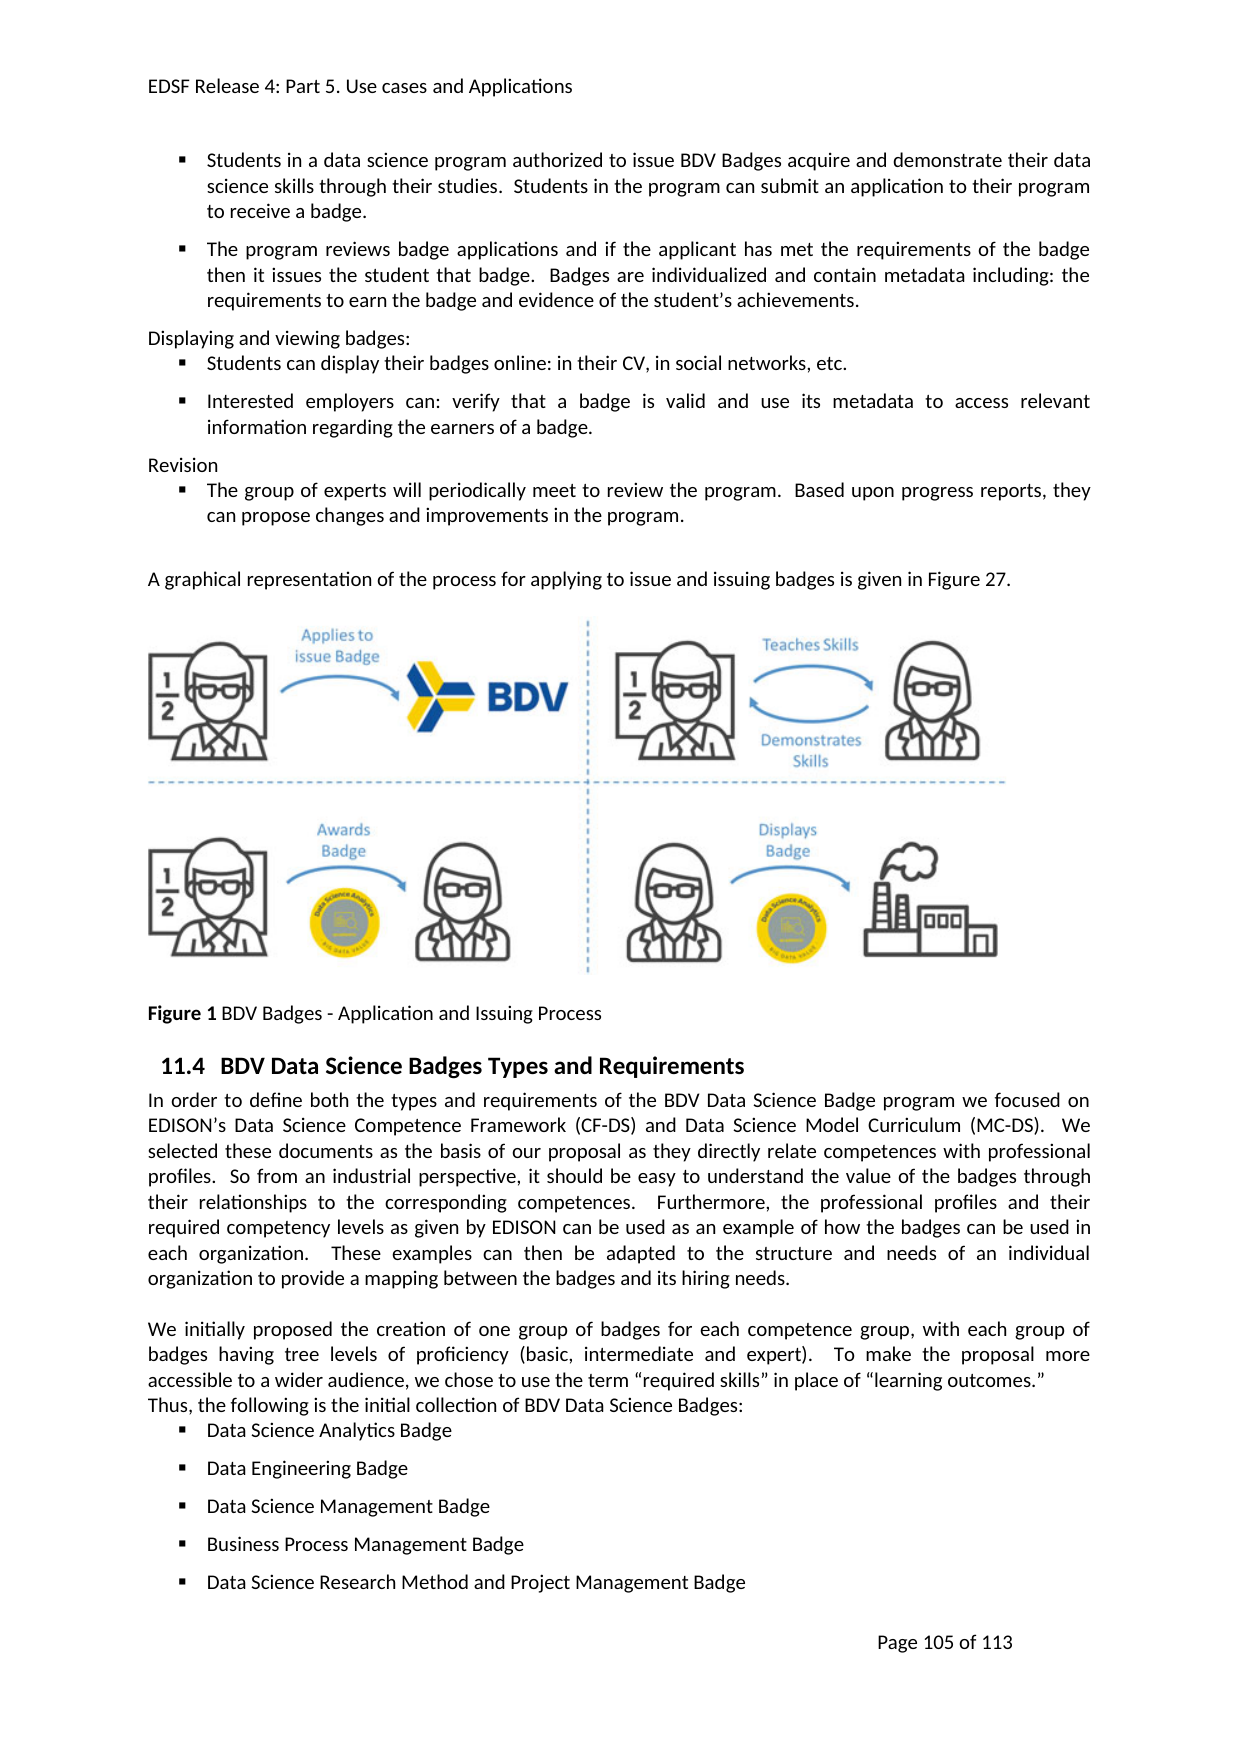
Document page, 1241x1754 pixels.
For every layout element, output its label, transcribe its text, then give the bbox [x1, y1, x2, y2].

list Business Process Management Badge [177, 1531, 1093, 1557]
list Data Science Management Badge [177, 1493, 1093, 1519]
text Figure 1 BDV Badges - Application and Issuing Process [148, 1000, 1093, 1025]
list Data Engineering Badge [177, 1456, 1093, 1481]
list Data Science Analytics Badge [177, 1418, 1093, 1443]
subtitle BDV Data Science Badges Types and Requirements [160, 1050, 1093, 1081]
text A graphical representation of the process for applying to issue and issuing badges is given in Figure 27. [148, 566, 1093, 591]
list Data Science Research Method and Project Management Badge [177, 1569, 1093, 1595]
list The program reviews badge applications and if the applicant has met the requirements of the badge then it issues the student that badge. Badges are individualized and contain metadata including: the requirements to earn the badge and evidence of the student’s achievements. [177, 236, 1093, 313]
text In order to define both the types and requirements of the BDV Data Science Badge program we focused on EDISON’s Data Science Competence Framework (CF-DS) and Data Science Model Curriculum (MC-DS). We selected these documents as the basis of our proposal as they directly relate competences with professional profiles. So from an industrial perspective, it should be easy to understand the value of the badges through their relationships to the corresponding competences. Furthermore, the professional profiles and their required competency levels as given by EDISON can be used as an example of how the badges can be used in each organization. These examples can then be adapted to the structure and needs of an individual organization to provide a mapping between the badges and its hiring needs. [148, 1087, 1093, 1291]
text Thus, the following is the initial collection of BDV Data Science Badges: [148, 1392, 1093, 1418]
list Interested employers can: verify that a badge is valid and use its metadata to access relevant information regarding the earners of a badge. [177, 388, 1093, 439]
list Students can display their badges online: in their CV, in social networks, etc. [177, 351, 1093, 376]
text Revision [148, 452, 1093, 477]
text We initially proposed the creation of one group of badges for each competence group, with each group of badges having tree levels of proficiency (basic, intermediate and expert). To make the proposal more accessible to a wider audience, we chose to use the term “required skills” in place of “learning outcomes.” [148, 1316, 1093, 1392]
list The group of experts will periodically meet to review the program. Based upon progress reports, they can propose changes and improvements in the program. [177, 477, 1093, 528]
text Displaying and viewing badges: [148, 325, 1093, 351]
list Students in a data science program authorized to issue BDV Badges acquire and demonstrate their data science skills through their studies. Students in the program can submit an application to their program to receive a badge. [177, 148, 1093, 224]
